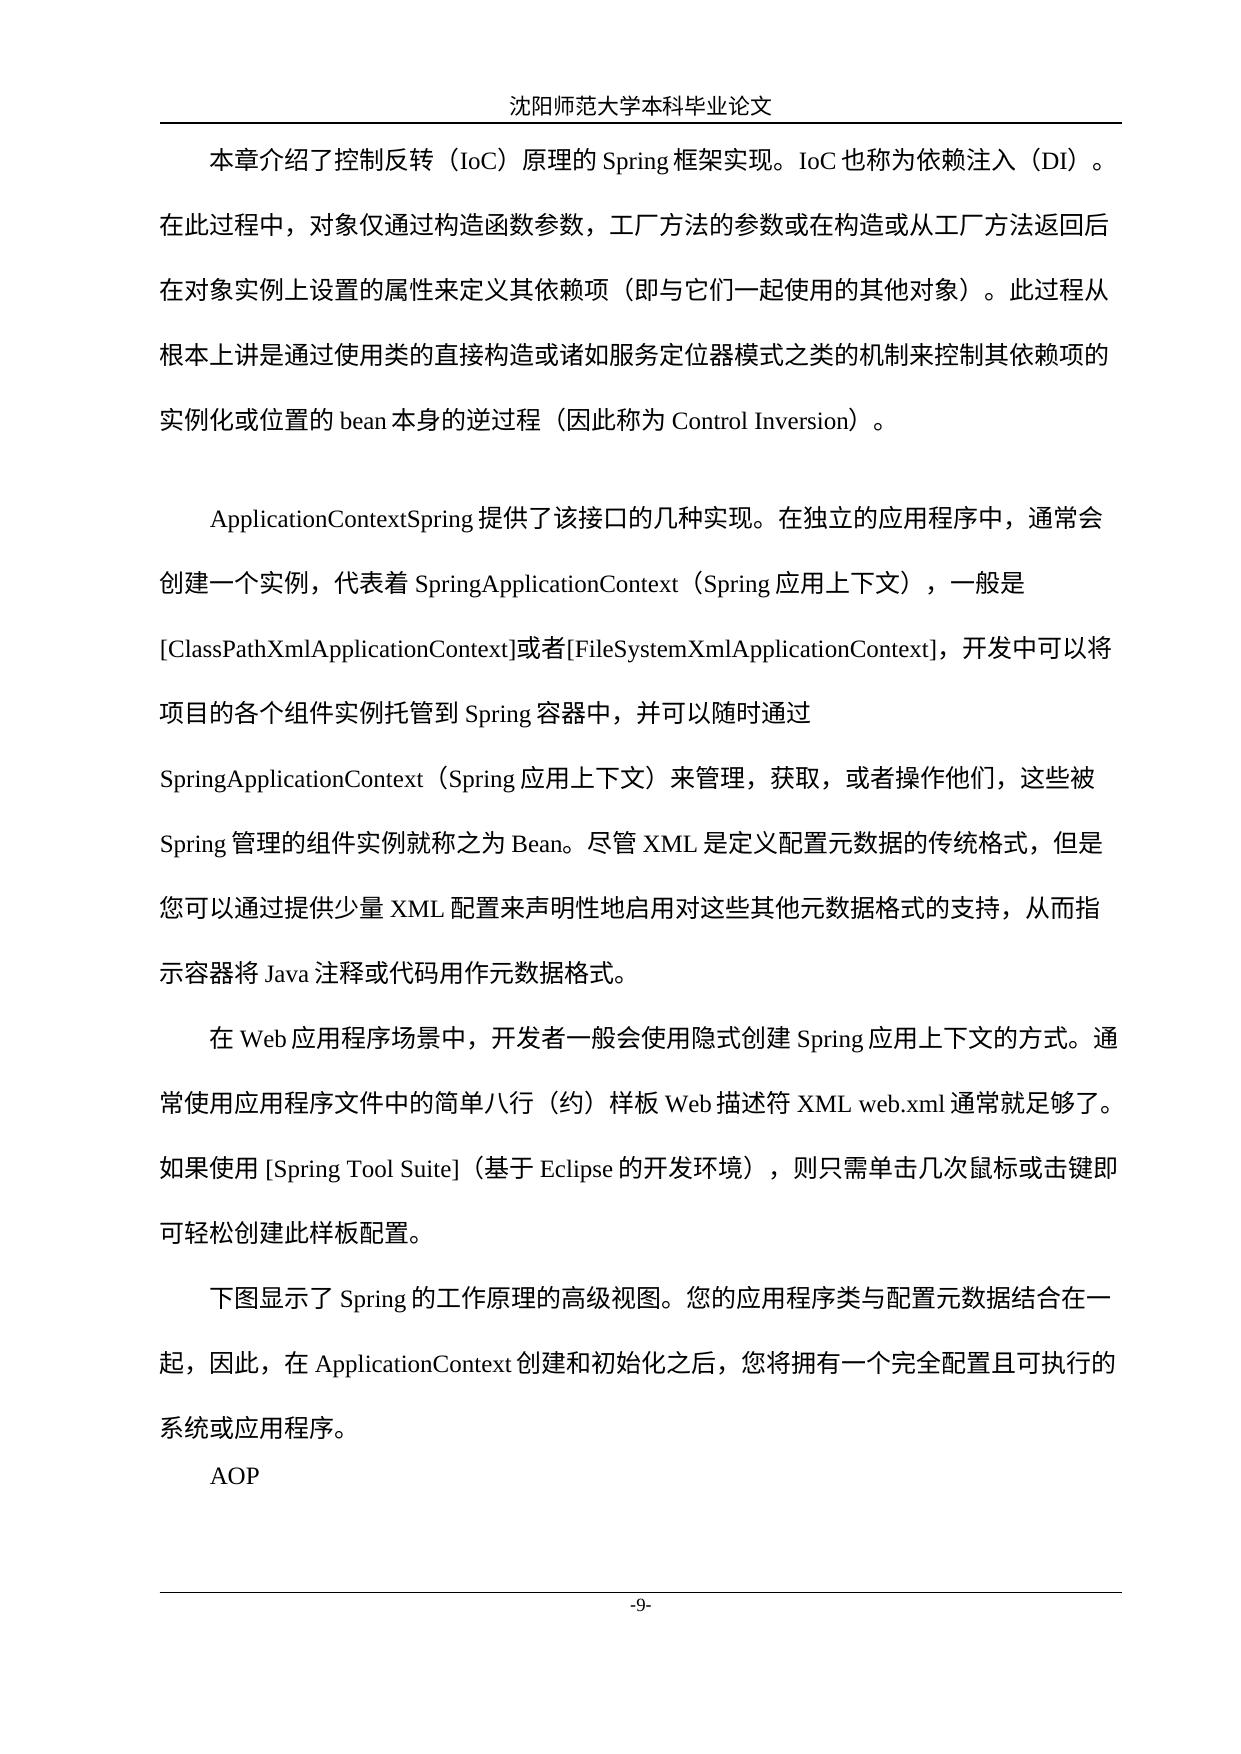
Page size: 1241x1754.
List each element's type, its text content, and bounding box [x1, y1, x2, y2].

text 本章介绍了控制反转（IoC）原理的Spring框架实现。IoC也称为依赖注入（DI）。在此过程中，对象仅通过构造函数参数，工厂方法的参数或在构造或从工厂方法返回后在对象实例上设置的属性来定义其依赖项（即与它们一起使用的其他对象）。此过程从根本上讲是通过使用类的直接构造或诸如服务定位器模式之类的机制来控制其依赖项的实例化或位置的bean本身的逆过程（因此称为Control Inversion）。 [159, 126, 1122, 451]
text ApplicationContextSpring提供了该接口的几种实现。在独立的应用程序中，通常会创建一个实例，代表着SpringApplicationContext（Spring应用上下文），一般是[ClassPathXmlApplicationContext]或者[FileSystemXmlApplicationContext]，开发中可以将项目的各个组件实例托管到Spring容器中，并可以随时通过SpringApplicationContext（Spring应用上下文）来管理，获取，或者操作他们，这些被Spring管理的组件实例就称之为Bean。尽管XML是定义配置元数据的传统格式，但是您可以通过提供少量XML配置来声明性地启用对这些其他元数据格式的支持，从而指示容器将Java注释或代码用作元数据格式。 [159, 484, 1122, 1004]
text 在Web应用程序场景中，开发者一般会使用隐式创建Spring应用上下文的方式。通常使用应用程序文件中的简单八行（约）样板Web描述符XML web.xml通常就足够了。如果使用 [Spring Tool Suite]（基于Eclipse的开发环境），则只需单击几次鼠标或击键即可轻松创建此样板配置。 [159, 1004, 1122, 1264]
text AOP [159, 1459, 1122, 1491]
text 下图显示了Spring的工作原理的高级视图。您的应用程序类与配置元数据结合在一起，因此，在ApplicationContext创建和初始化之后，您将拥有一个完全配置且可执行的系统或应用程序。 [159, 1264, 1122, 1459]
